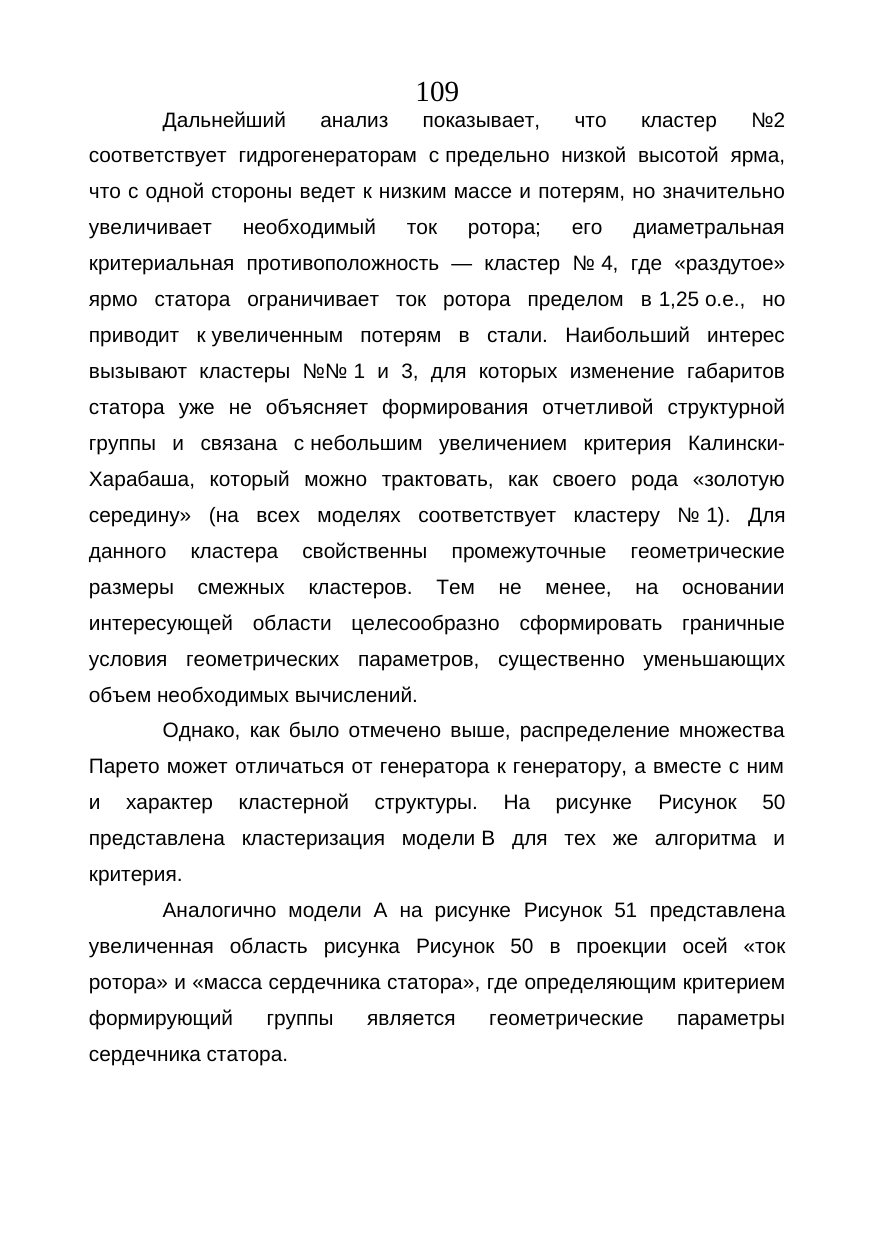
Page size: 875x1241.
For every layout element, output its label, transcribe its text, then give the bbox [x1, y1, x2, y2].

text Аналогично модели А на рисунке 51 представлена увеличенная область рисунка 50 в проекции осей «ток ротора» и «масса сердечника статора», где определяющим критерием формирующий группы является геометрические параметры сердечника статора. [89, 898, 785, 1066]
text Однако, как было отмечено выше, распределение множества Парето может отличаться от генератора к генератору, а вместе с ним и характер кластерной структуры. На рисунке 50 представлена кластеризация модели В для тех же алгоритма и критерия. [89, 718, 785, 886]
text Дальнейший анализ показывает, что кластер №2 соответствует гидрогенераторам с предельно низкой высотой ярма, что с одной стороны ведет к низким массе и потерям, но значительно увеличивает необходимый ток ротора; его диаметральная критериальная противоположность — кластер № 4, где «раздутое» ярмо статора ограничивает ток ротора пределом в 1,25 о.е., но приводит к увеличенным потерям в стали. Наибольший интерес вызывают кластеры №№ 1 и 3, для которых изменение габаритов статора уже не объясняет формирования отчетливой структурной группы и связана с небольшим увеличением критерия Калински-Харабаша, который можно трактовать, как своего рода «золотую середину» (на всех моделях соответствует кластеру № 1). Для данного кластера свойственны промежуточные геометрические размеры смежных кластеров. Тем не менее, на основании интересующей области целесообразно сформировать граничные условия геометрических параметров, существенно уменьшающих объем необходимых вычислений. [89, 107, 785, 706]
